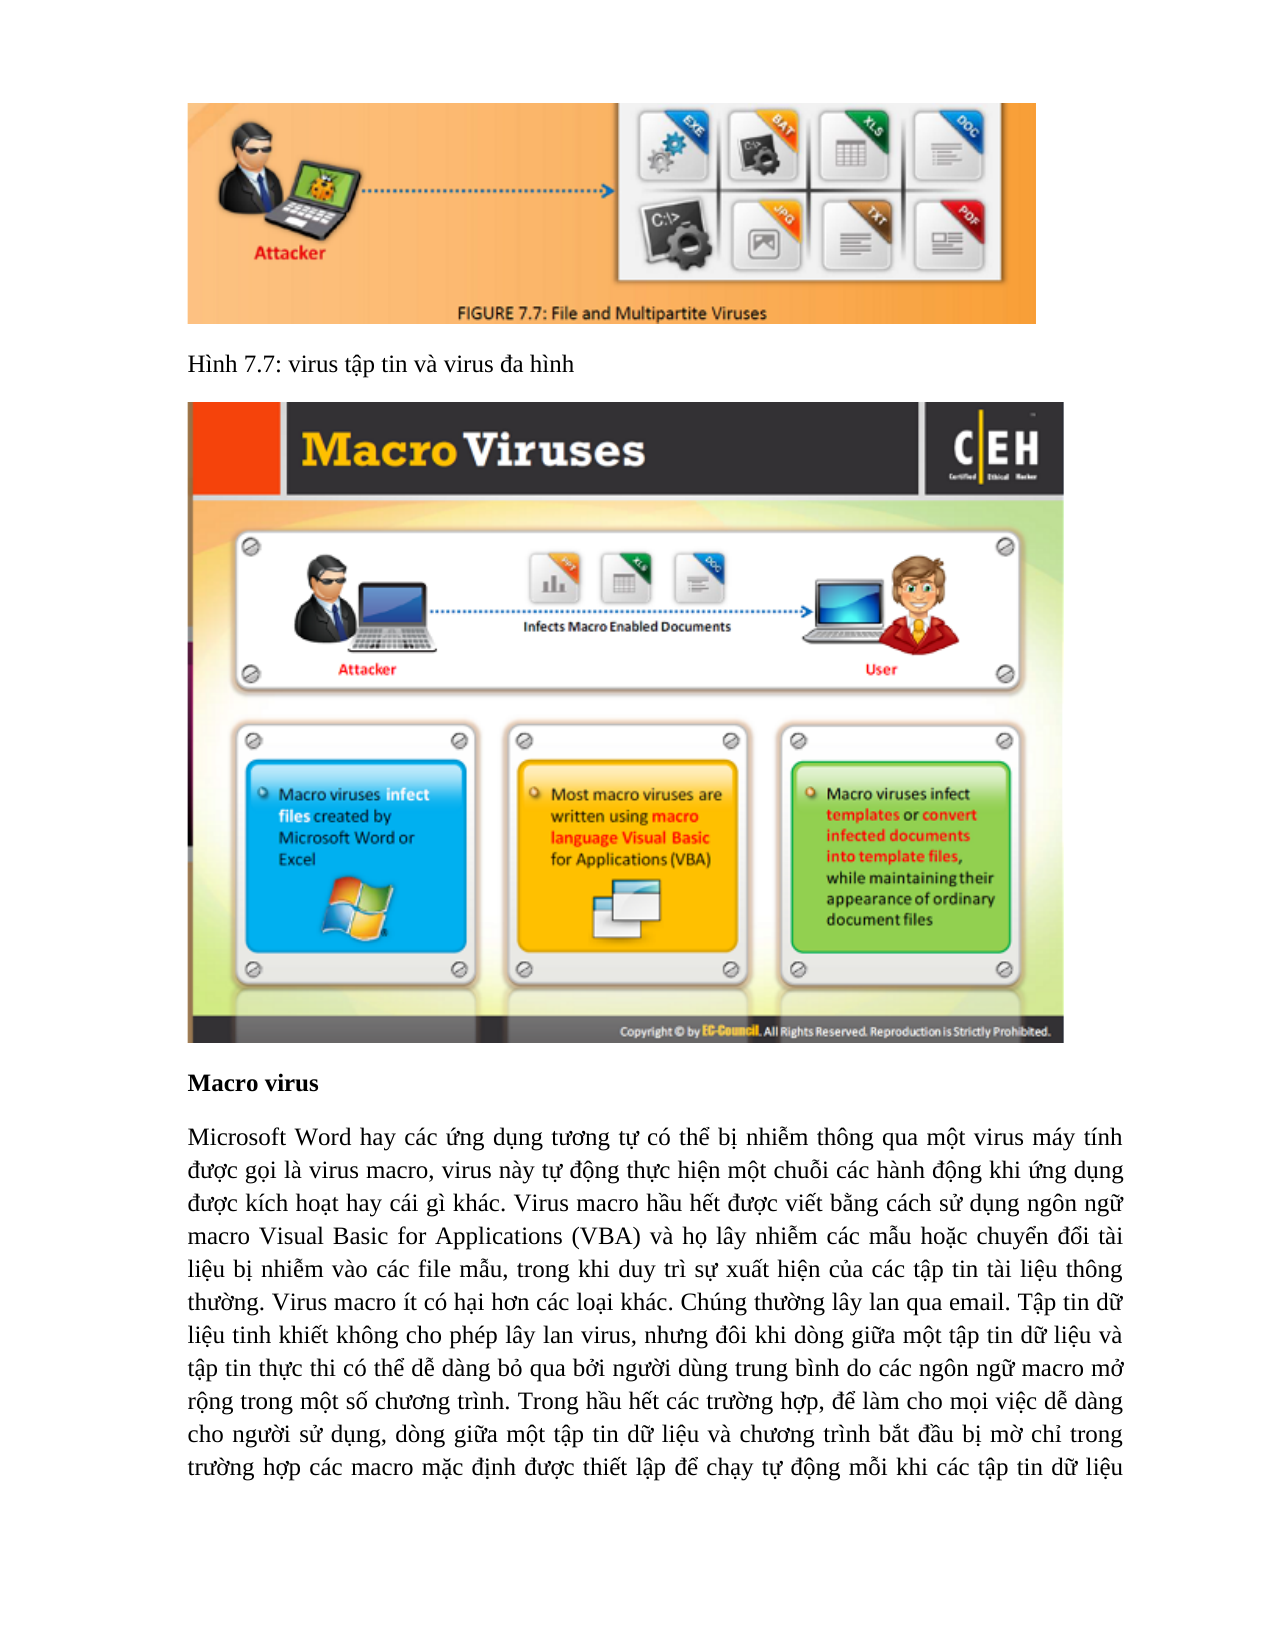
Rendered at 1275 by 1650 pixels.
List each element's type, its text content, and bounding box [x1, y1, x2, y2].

picture [187, 402, 1064, 1043]
text Hình 7.7: virus tập tin và virus đa hình [187, 349, 1125, 377]
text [187, 1122, 1125, 1481]
picture [187, 103, 1036, 324]
text Macro virus [187, 1068, 1125, 1097]
